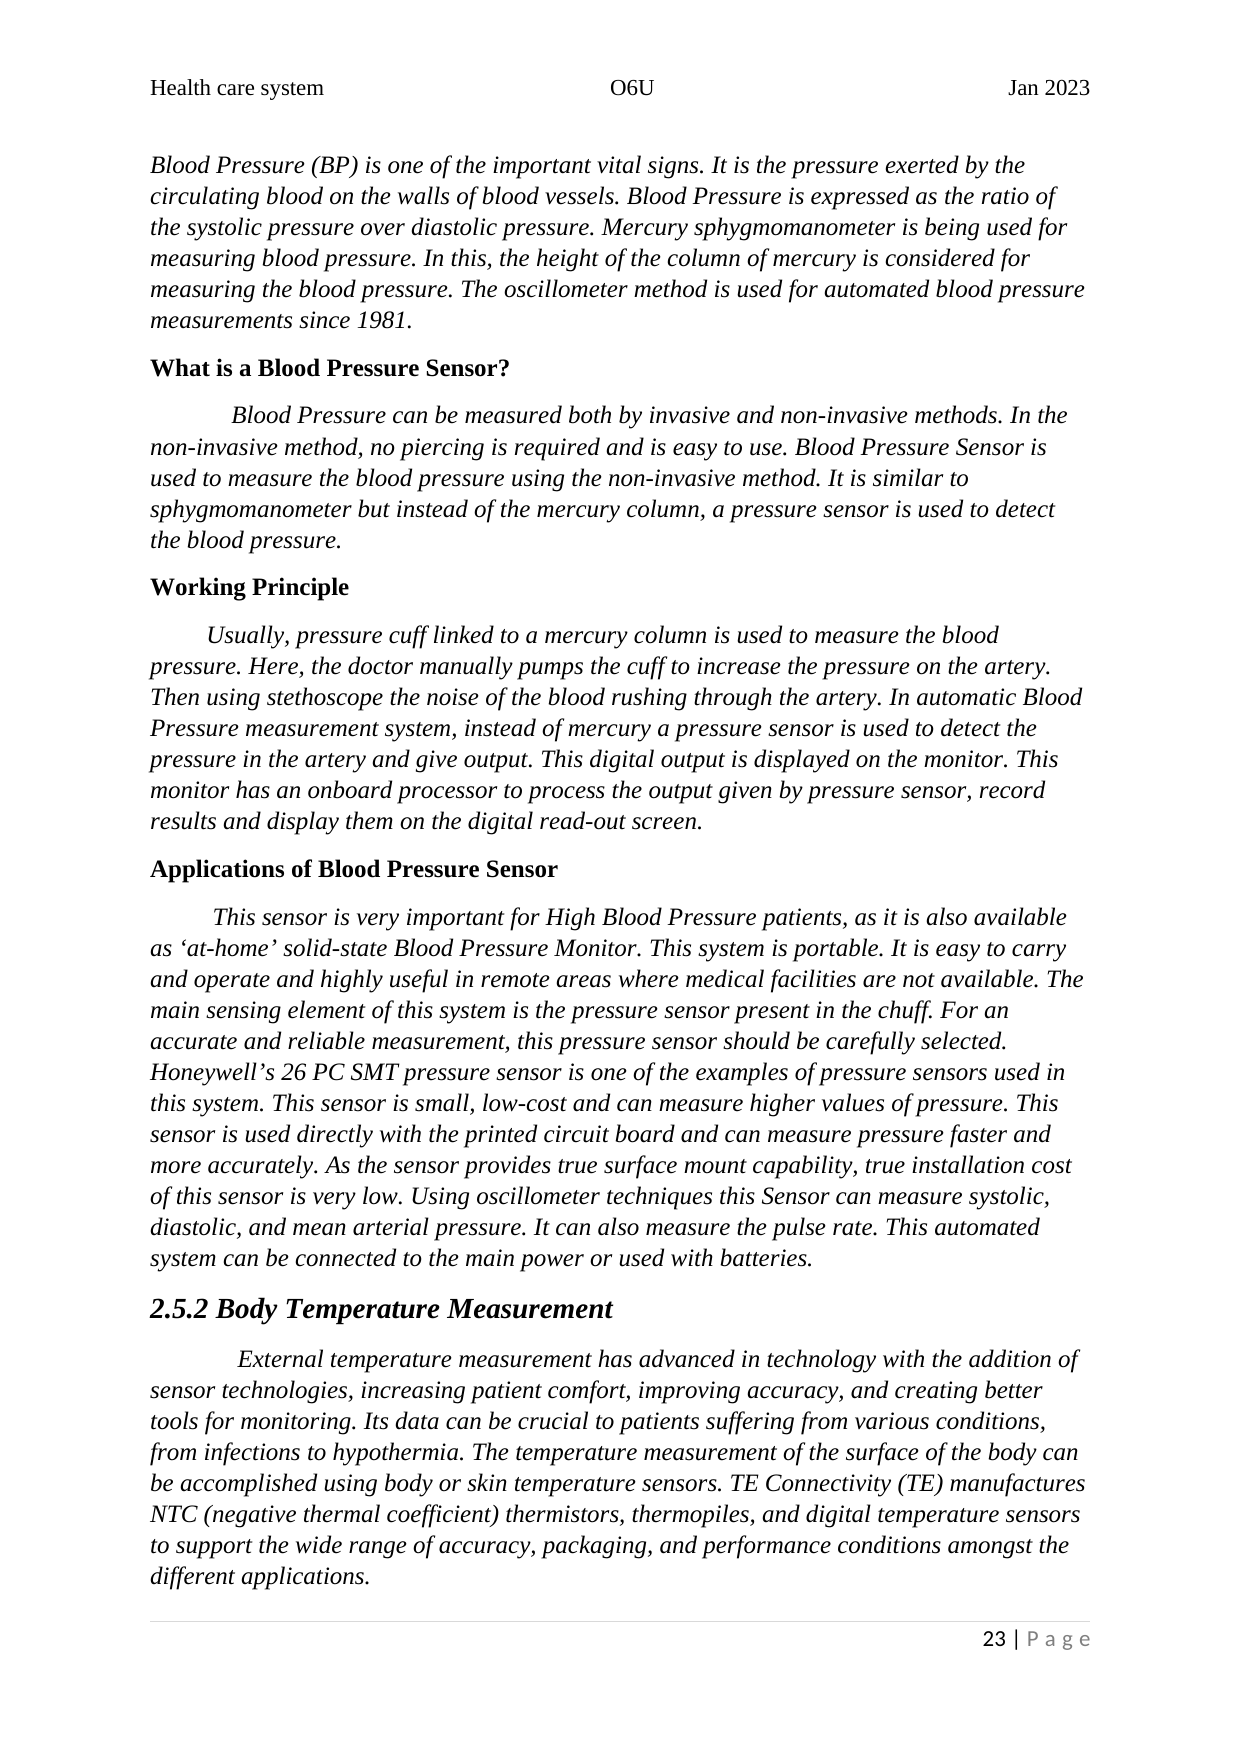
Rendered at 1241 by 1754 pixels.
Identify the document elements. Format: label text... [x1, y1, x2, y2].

text Usually, pressure cuff linked to a mercury column is used to measure the blood pressure. Here, the doctor manually pumps the cuff to increase the pressure on the artery. Then using stethoscope the noise of the blood rushing through the artery. In automatic Blood Pressure measurement system, instead of mercury a pressure sensor is used to detect the pressure in the artery and give output. This digital output is displayed on the monitor. This monitor has an onboard processor to process the output given by pressure sensor, record results and display them on the digital read-out screen. [150, 620, 1090, 835]
text Blood Pressure can be measured both by invasive and non-invasive methods. In the non-invasive method, no piercing is required and is easy to use. Blood Pressure Sensor is used to measure the blood pressure using the non-invasive method. It is similar to sphygmomanometer but instead of the mercury column, a pressure sensor is used to detect the blood pressure. [150, 401, 1090, 553]
text Blood Pressure (BP) is one of the important vital signs. It is the pressure exerted by the circulating blood on the walls of blood vessels. Blood Pressure is expressed as the ratio of the systolic pressure over diastolic pressure. Mercury sphygmomanometer is being used for measuring blood pressure. In this, the height of the column of mercury is considered for measuring the blood pressure. The oscillometer method is used for automated blood pressure measurements since 1981. [150, 150, 1090, 334]
text This sensor is very important for High Blood Pressure patients, as it is also available as ‘at-home’ solid-state Blood Pressure Monitor. This system is portable. It is easy to carry and operate and highly useful in remote areas where medical facilities are not available. The main sensing element of this system is the pressure sensor present in the chuff. For an accurate and reliable measurement, this pressure sensor should be carefully selected. Honeywell’s 26 PC SMT pressure sensor is one of the examples of pressure sensors used in this system. This sensor is small, low-cost and can measure higher values of pressure. This sensor is used directly with the printed circuit board and can measure pressure faster and more accurately. As the sensor provides true surface mount capability, true installation cost of this sensor is very low. Using oscillometer techniques this Sensor can measure systolic, diastolic, and mean arterial pressure. It can also measure the pulse rate. This automated system can be connected to the main power or used with batteries. [150, 902, 1090, 1272]
text External temperature measurement has advanced in technology with the addition of sensor technologies, increasing patient comfort, improving accuracy, and creating better tools for monitoring. Its data can be crucial to patients suffering from various conditions, from infections to hypothermia. The temperature measurement of the surface of the body can be accomplished using body or skin temperature sensors. TE Connectivity (TE) manufactures NTC (negative thermal coefficient) thermistors, thermopiles, and digital temperature sensors to support the wide range of accuracy, packaging, and performance conditions amongst the different applications. [150, 1344, 1090, 1590]
text What is a Blood Pressure Sensor? [150, 353, 1090, 382]
text Working Principle [150, 572, 1090, 601]
text 2.5.2 Body Temperature Measurement [150, 1291, 1090, 1324]
text Applications of Blood Pressure Sensor [150, 854, 1090, 883]
